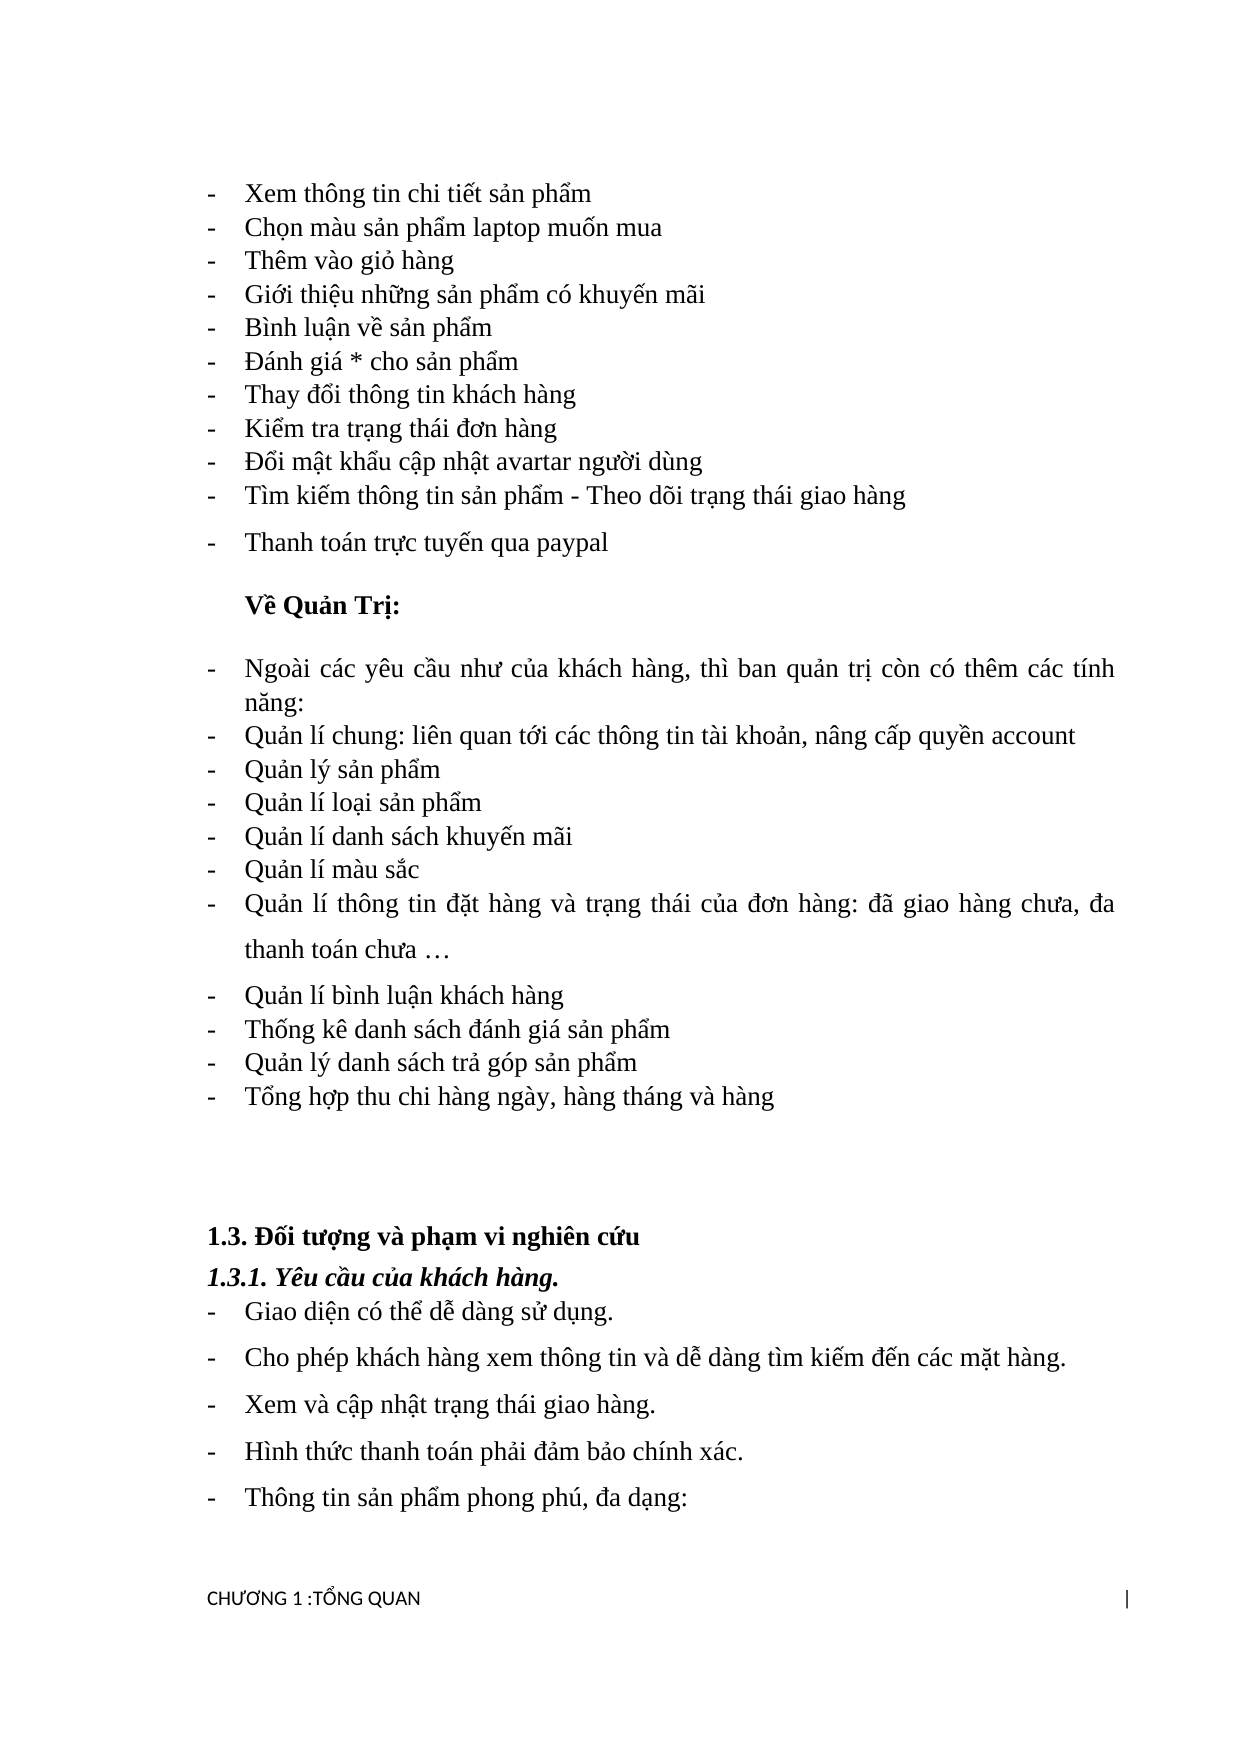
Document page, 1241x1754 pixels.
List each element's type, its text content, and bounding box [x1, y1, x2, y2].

list Thêm vào giỏ hàng [207, 244, 1117, 275]
list Tìm kiếm thông tin sản phẩm - Theo dõi trạng thái giao hàng [207, 479, 1117, 510]
list Tổng hợp thu chi hàng ngày, hàng tháng và hàng [207, 1080, 1122, 1111]
list Thanh toán trực tuyến qua paypal [207, 526, 1117, 557]
list Kiểm tra trạng thái đơn hàng [207, 412, 1117, 443]
subtitle 1.3.1. Yêu cầu của khách hàng. [207, 1261, 1122, 1292]
subtitle 1.3. Đối tượng và phạm vi nghiên cứu [207, 1220, 1122, 1251]
list Thông tin sản phẩm phong phú, đa dạng: [207, 1482, 1122, 1513]
list Xem và cập nhật trạng thái giao hàng. [207, 1388, 1122, 1419]
list Đánh giá * cho sản phẩm [207, 345, 1117, 376]
list Xem thông tin chi tiết sản phẩm [207, 177, 1117, 208]
list Đổi mật khẩu cập nhật avartar người dùng [207, 446, 1117, 477]
list Hình thức thanh toán phải đảm bảo chính xác. [207, 1435, 1122, 1466]
list Chọn màu sản phẩm laptop muốn mua [207, 211, 1117, 242]
list Ngoài các yêu cầu như của khách hàng, thì ban quản trị còn có thêm các tính năng: [207, 652, 1117, 717]
list Thống kê danh sách đánh giá sản phẩm [207, 1013, 1117, 1044]
list Quản lí danh sách khuyến mãi [207, 820, 1117, 851]
list Thay đổi thông tin khách hàng [207, 378, 1117, 409]
list Quản lý danh sách trả góp sản phẩm [207, 1046, 1117, 1077]
list Quản lí loại sản phẩm [207, 787, 1117, 818]
list Giao diện có thể dễ dàng sử dụng. [207, 1295, 1122, 1326]
list Cho phép khách hàng xem thông tin và dễ dàng tìm kiếm đến các mặt hàng. [207, 1342, 1122, 1373]
list Bình luận về sản phẩm [207, 311, 1117, 342]
text Về Quản Trị: [207, 589, 1122, 620]
list Quản lý sản phẩm [207, 753, 1117, 784]
list Quản lí chung: liên quan tới các thông tin tài khoản, nâng cấp quyền account [207, 719, 1117, 751]
list Quản lí bình luận khách hàng [207, 979, 1117, 1010]
list Quản lí thông tin đặt hàng và trạng thái của đơn hàng: đã giao hàng chưa, đa thanh toán chưa … [207, 887, 1117, 964]
list Quản lí màu sắc [207, 854, 1117, 885]
list Giới thiệu những sản phẩm có khuyến mãi [207, 278, 1117, 309]
